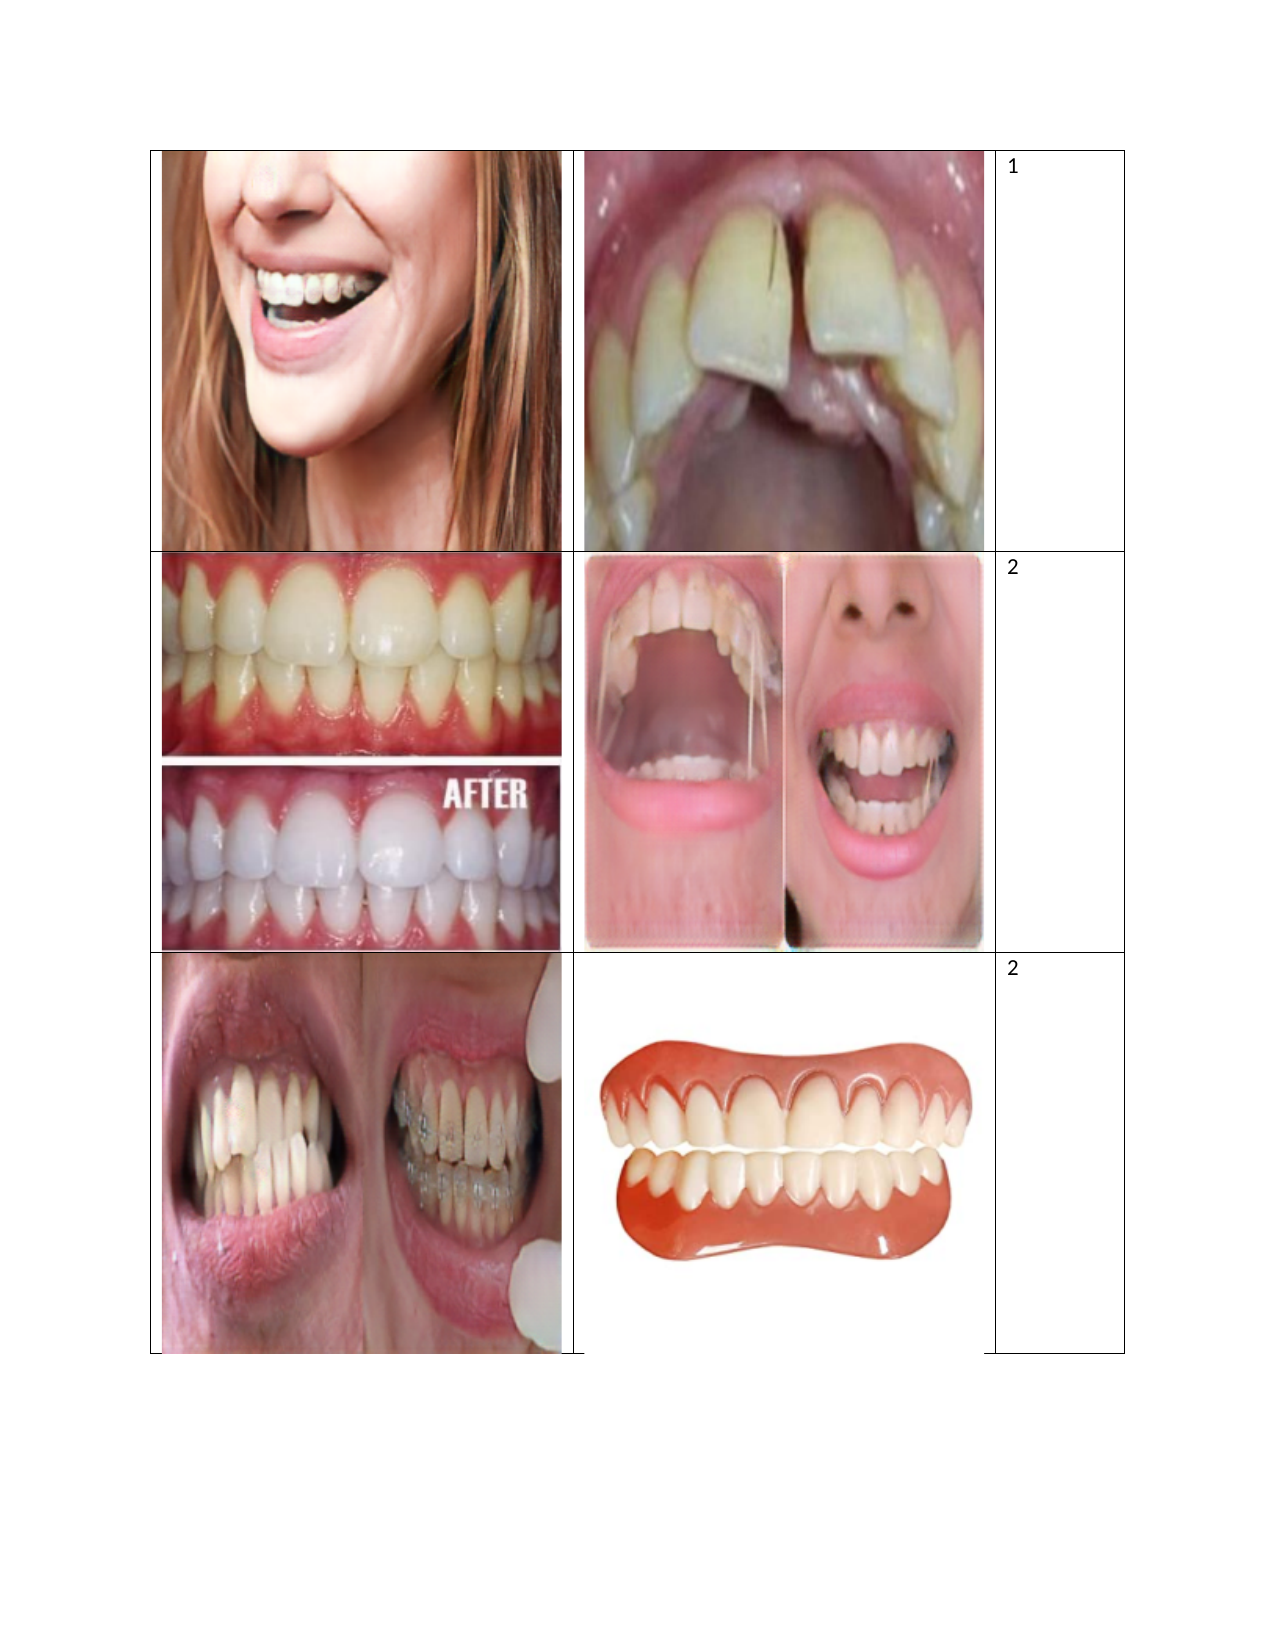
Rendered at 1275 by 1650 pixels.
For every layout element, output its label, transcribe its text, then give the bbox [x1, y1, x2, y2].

table_cell [562, 953, 573, 1353]
picture [584, 552, 985, 952]
table_cell [985, 953, 995, 1353]
table_cell [562, 552, 573, 952]
table_cell [562, 151, 573, 551]
picture [161, 151, 562, 551]
table_cell [151, 953, 161, 1353]
table_cell 1 [996, 151, 1124, 551]
table_cell 2 [996, 953, 1124, 1353]
table_cell [574, 151, 584, 551]
table_cell [985, 151, 995, 551]
picture [584, 151, 985, 551]
table_cell [151, 151, 161, 551]
table_cell 2 [996, 552, 1124, 952]
table_cell [574, 953, 584, 1353]
picture [161, 953, 562, 1354]
picture [584, 953, 985, 1354]
picture [161, 552, 562, 952]
table_cell [151, 552, 161, 952]
table_cell [574, 552, 584, 952]
table_cell [985, 552, 995, 952]
